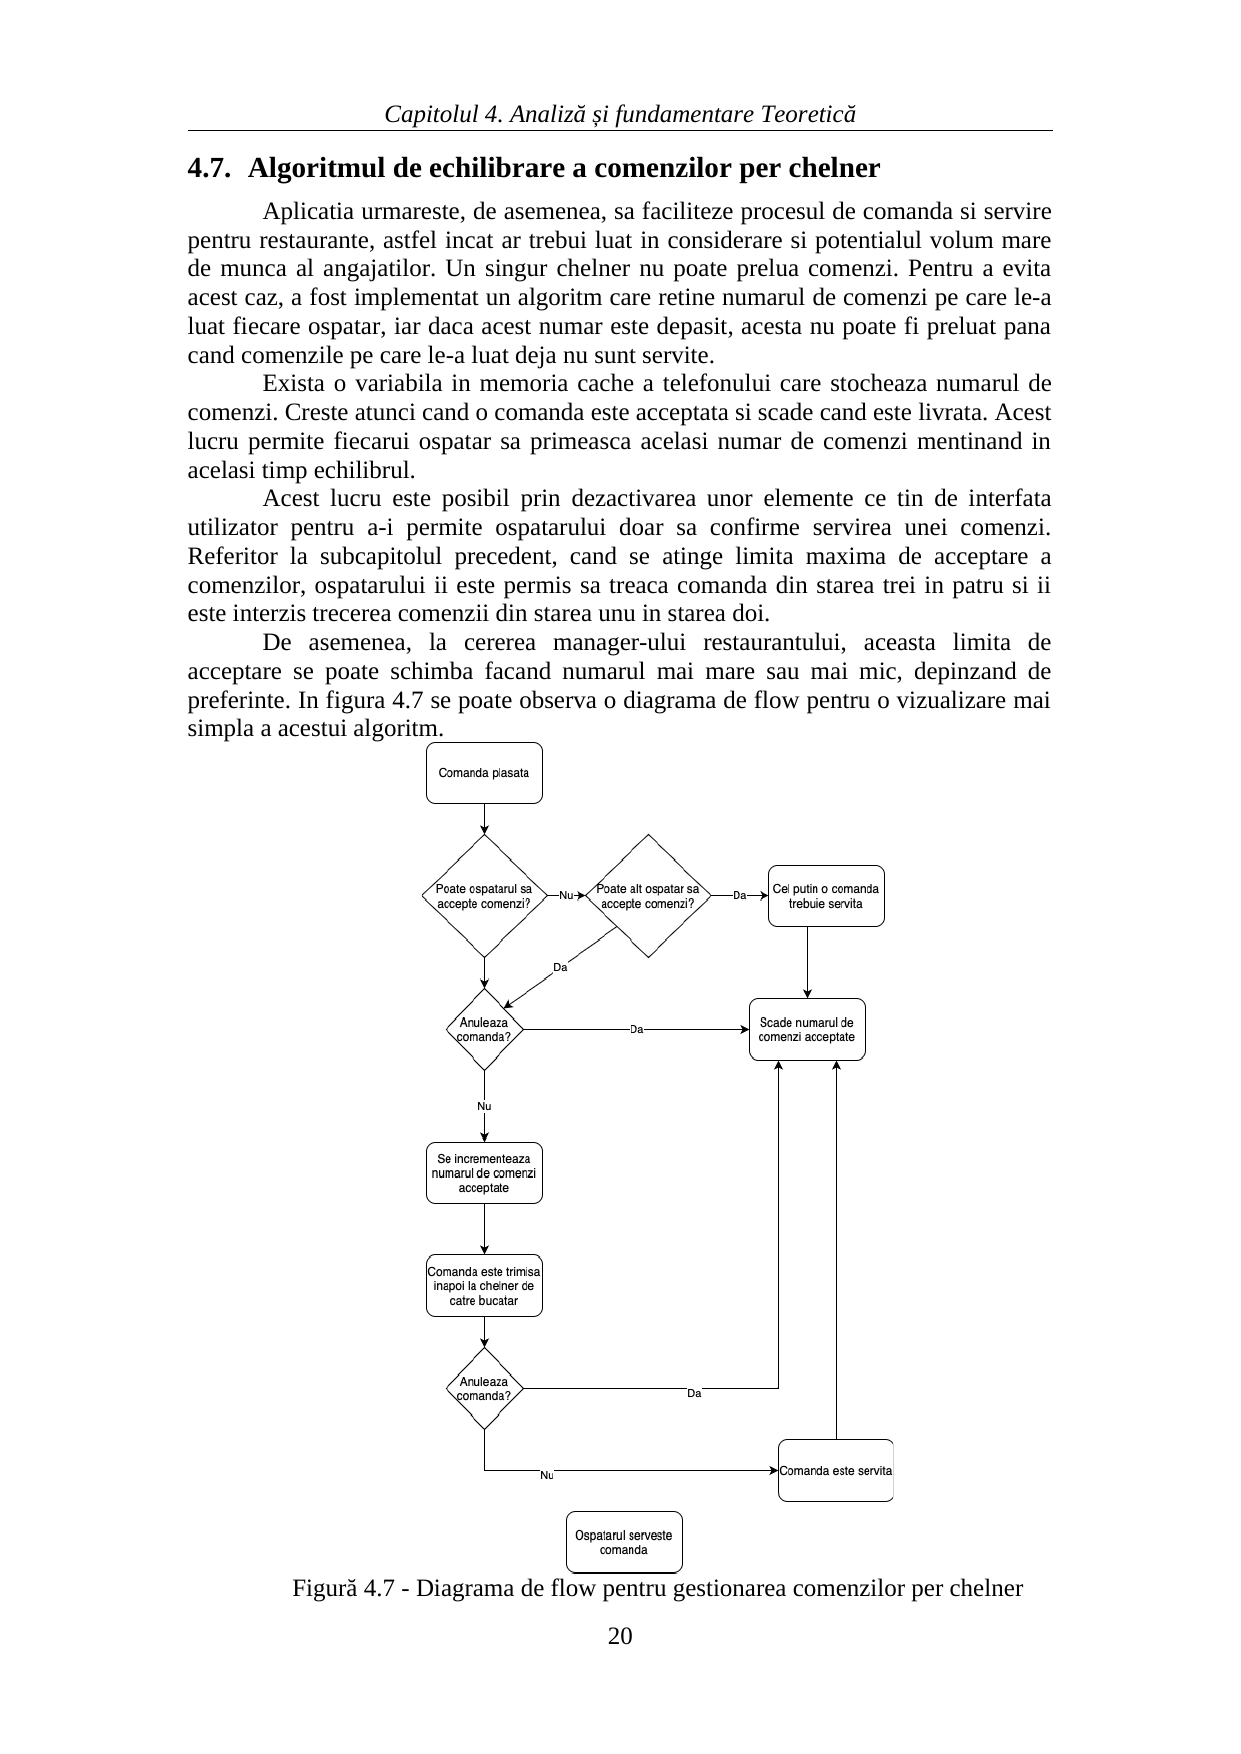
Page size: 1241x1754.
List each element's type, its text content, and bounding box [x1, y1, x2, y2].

picture [421, 742, 894, 1574]
text Exista o variabila in memoria cache a telefonului care stocheaza numarul de comenzi. Creste atunci cand o comanda este acceptata si scade cand este livrata. Acest lucru permite fiecarui ospatar sa primeasca acelasi numar de comenzi mentinand in acelasi timp echilibrul. [187, 368, 1053, 483]
text Figură 4.7 - Diagrama de flow pentru gestionarea comenzilor per chelner [187, 1573, 1053, 1602]
text Acest lucru este posibil prin dezactivarea unor elemente ce tin de interfata utilizator pentru a-i permite ospatarului doar sa confirme servirea unei comenzi. Referitor la subcapitolul precedent, cand se atinge limita maxima de acceptare a comenzilor, ospatarului ii este permis sa treaca comanda din starea trei in patru si ii este interzis trecerea comenzii din starea unu in starea doi. [187, 483, 1053, 627]
subtitle Algoritmul de echilibrare a comenzilor per chelner [187, 150, 1053, 183]
text De asemenea, la cererea manager-ului restaurantului, aceasta limita de acceptare se poate schimba facand numarul mai mare sau mai mic, depinzand de preferinte. In figura 4.7 se poate observa o diagrama de flow pentru o vizualizare mai simpla a acestui algoritm. [187, 627, 1053, 742]
text Aplicatia urmareste, de asemenea, sa faciliteze procesul de comanda si servire pentru restaurante, astfel incat ar trebui luat in considerare si potentialul volum mare de munca al angajatilor. Un singur chelner nu poate prelua comenzi. Pentru a evita acest caz, a fost implementat un algoritm care retine numarul de comenzi pe care le-a luat fiecare ospatar, iar daca acest numar este depasit, acesta nu poate fi preluat pana cand comenzile pe care le-a luat deja nu sunt servite. [187, 196, 1053, 368]
